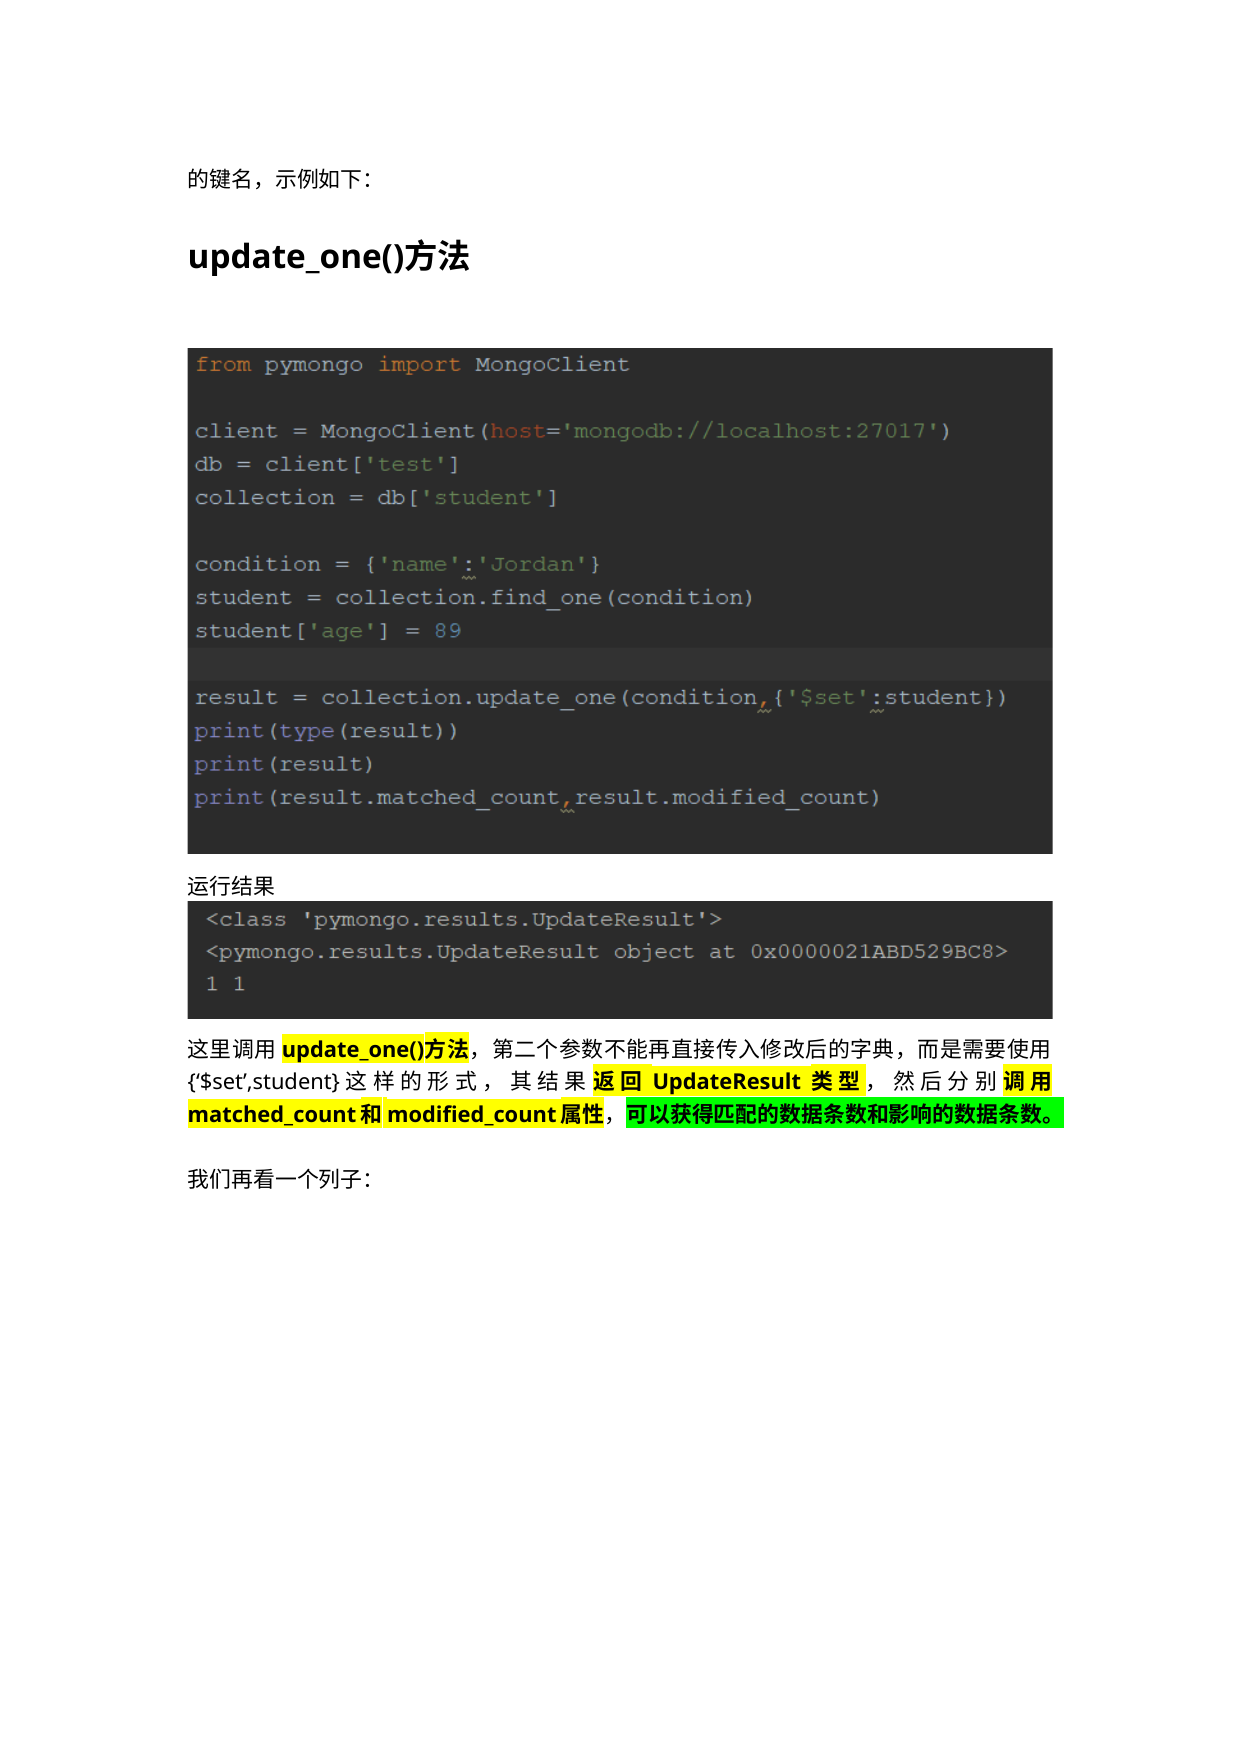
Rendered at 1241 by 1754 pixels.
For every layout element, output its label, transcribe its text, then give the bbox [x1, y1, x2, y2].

subtitle update_one()方法 [187, 222, 1053, 287]
text 我们再看一个列子： [187, 1161, 1053, 1194]
text 这里调用update_one()方法，第二个参数不能再直接传入修改后的字典，而是需要使用{‘$set’,student}这样的形式，其结果返回UpdateResult类型，然后分别调用matched_count和modified_count属性，可以获得匹配的数据条数和影响的数据条数。 [187, 1031, 1053, 1129]
text 运行结果 [187, 869, 1053, 901]
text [187, 162, 1053, 194]
picture [187, 348, 1053, 854]
picture [187, 901, 1053, 1019]
